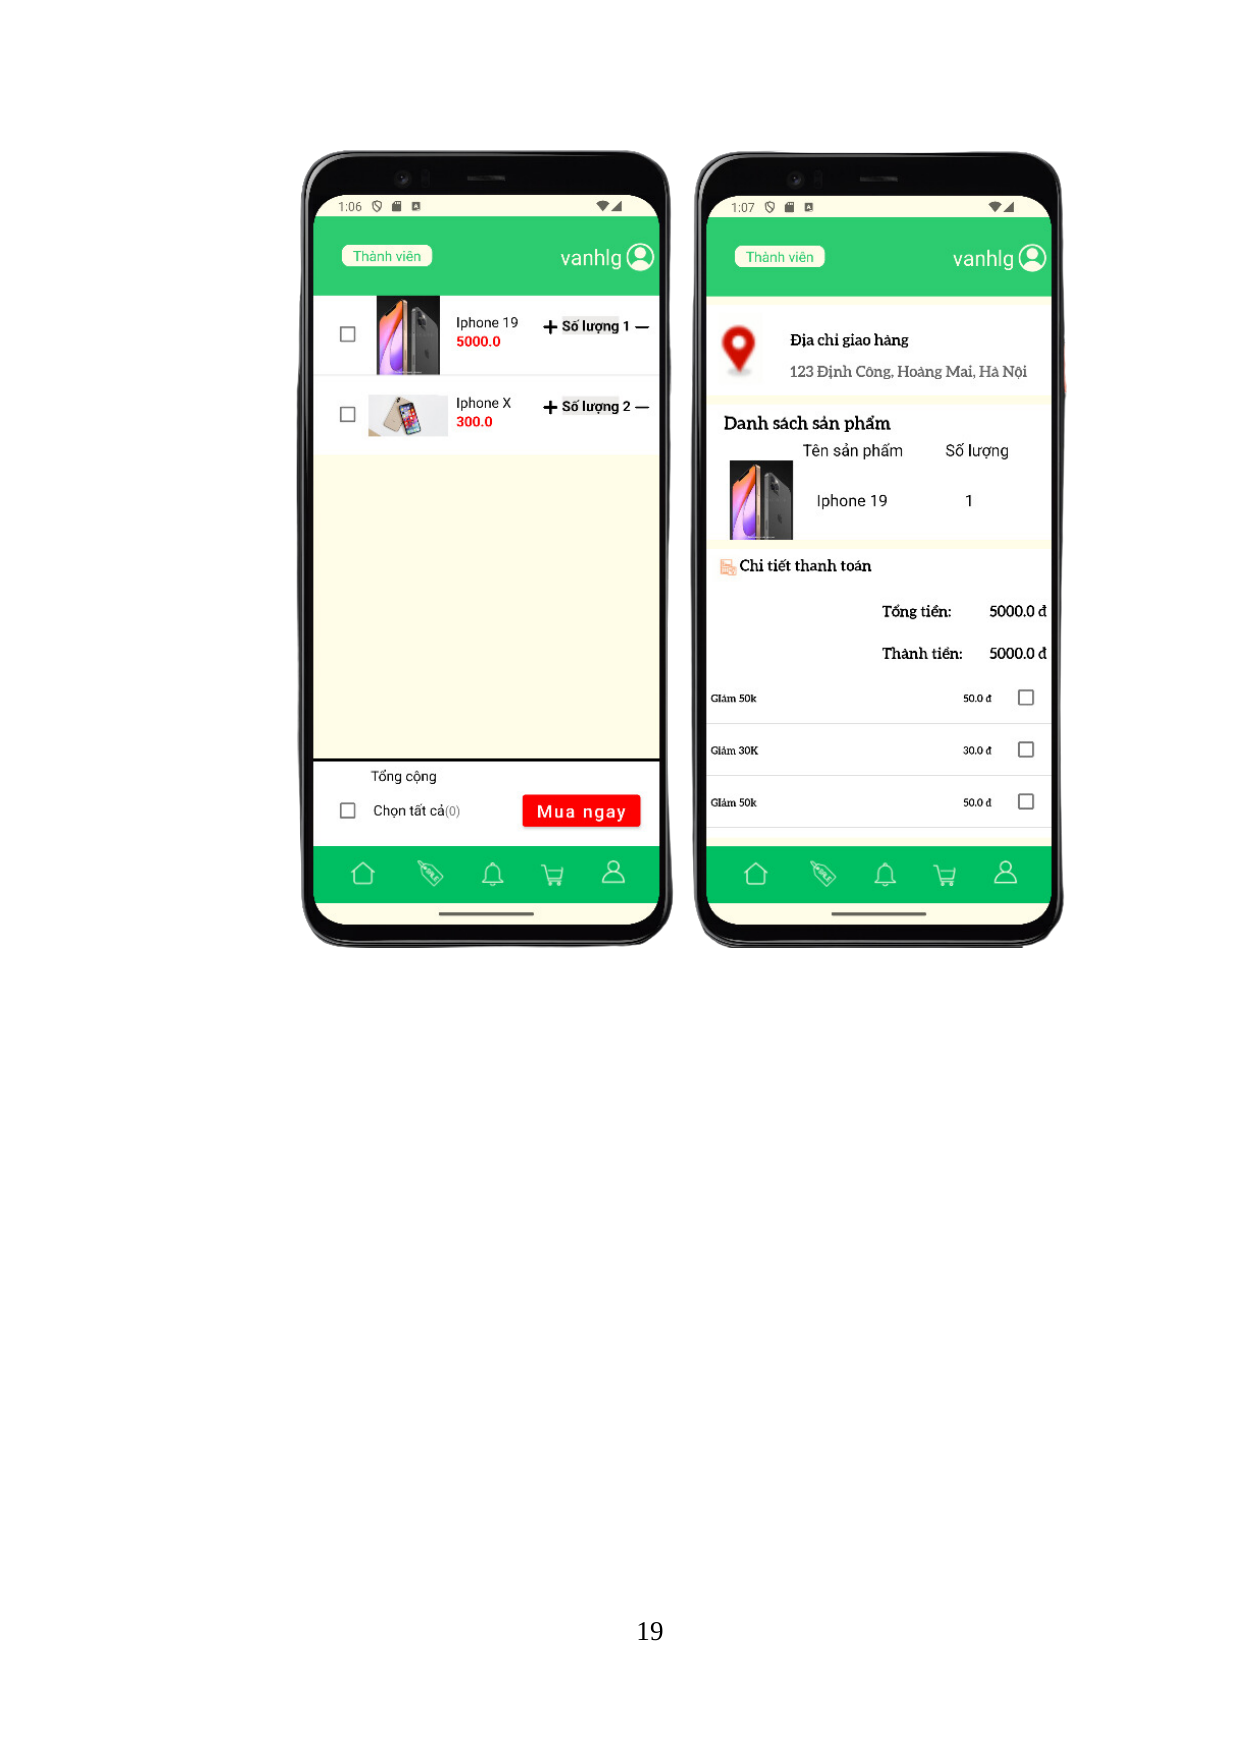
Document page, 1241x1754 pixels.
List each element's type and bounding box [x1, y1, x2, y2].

picture [296, 147, 1078, 948]
